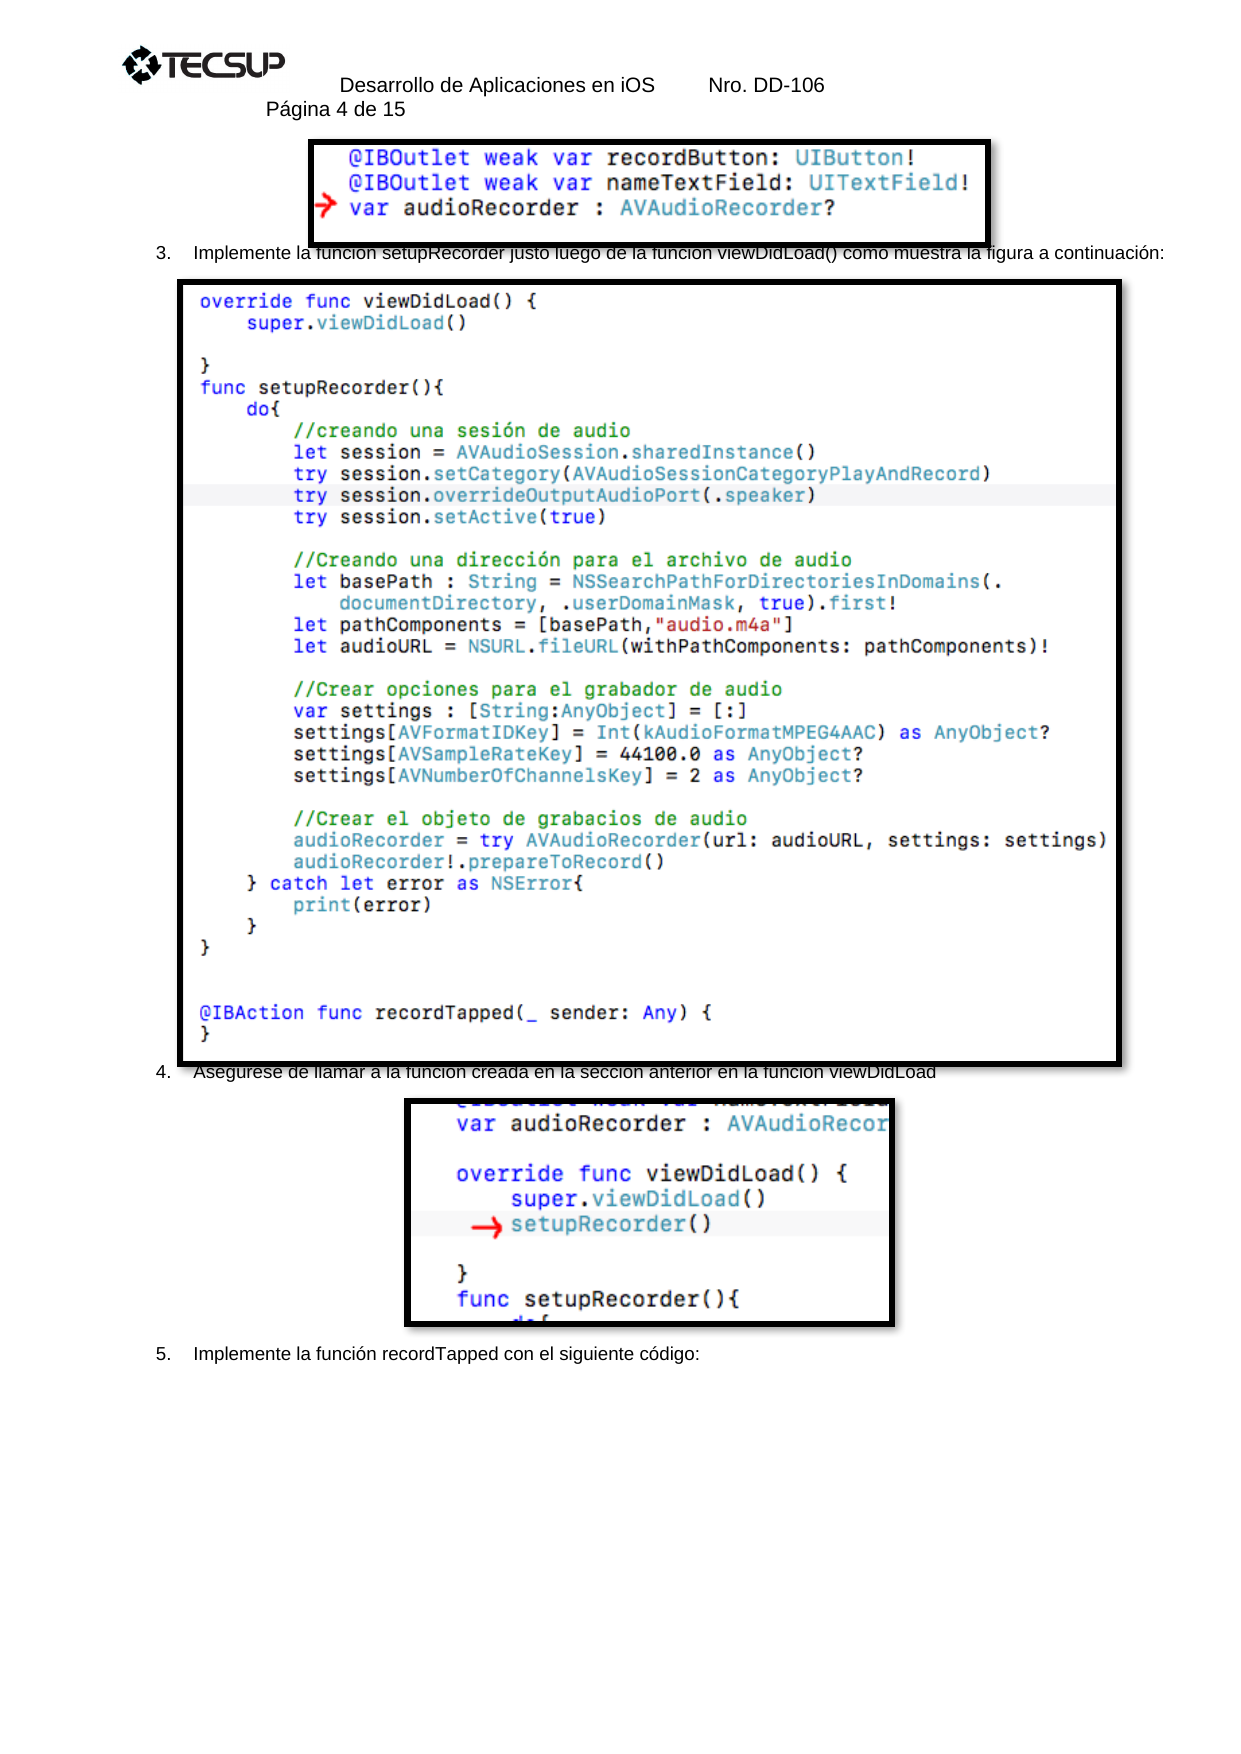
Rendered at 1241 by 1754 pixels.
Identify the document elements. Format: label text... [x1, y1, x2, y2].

list Implemente la función recordTapped con el siguiente código: [156, 1343, 1181, 1364]
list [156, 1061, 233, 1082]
picture [411, 1104, 889, 1321]
list Asegúrese de llamar a la función creada en la sección anterior en la función viewDidLoad [232, 1061, 1181, 1082]
picture [314, 145, 985, 242]
list Implemente la función setupRecorder justo luego de la función viewDidLoad() como muestra la figura a continuación: [156, 242, 1181, 264]
picture [118, 44, 290, 93]
picture [183, 285, 1116, 1061]
